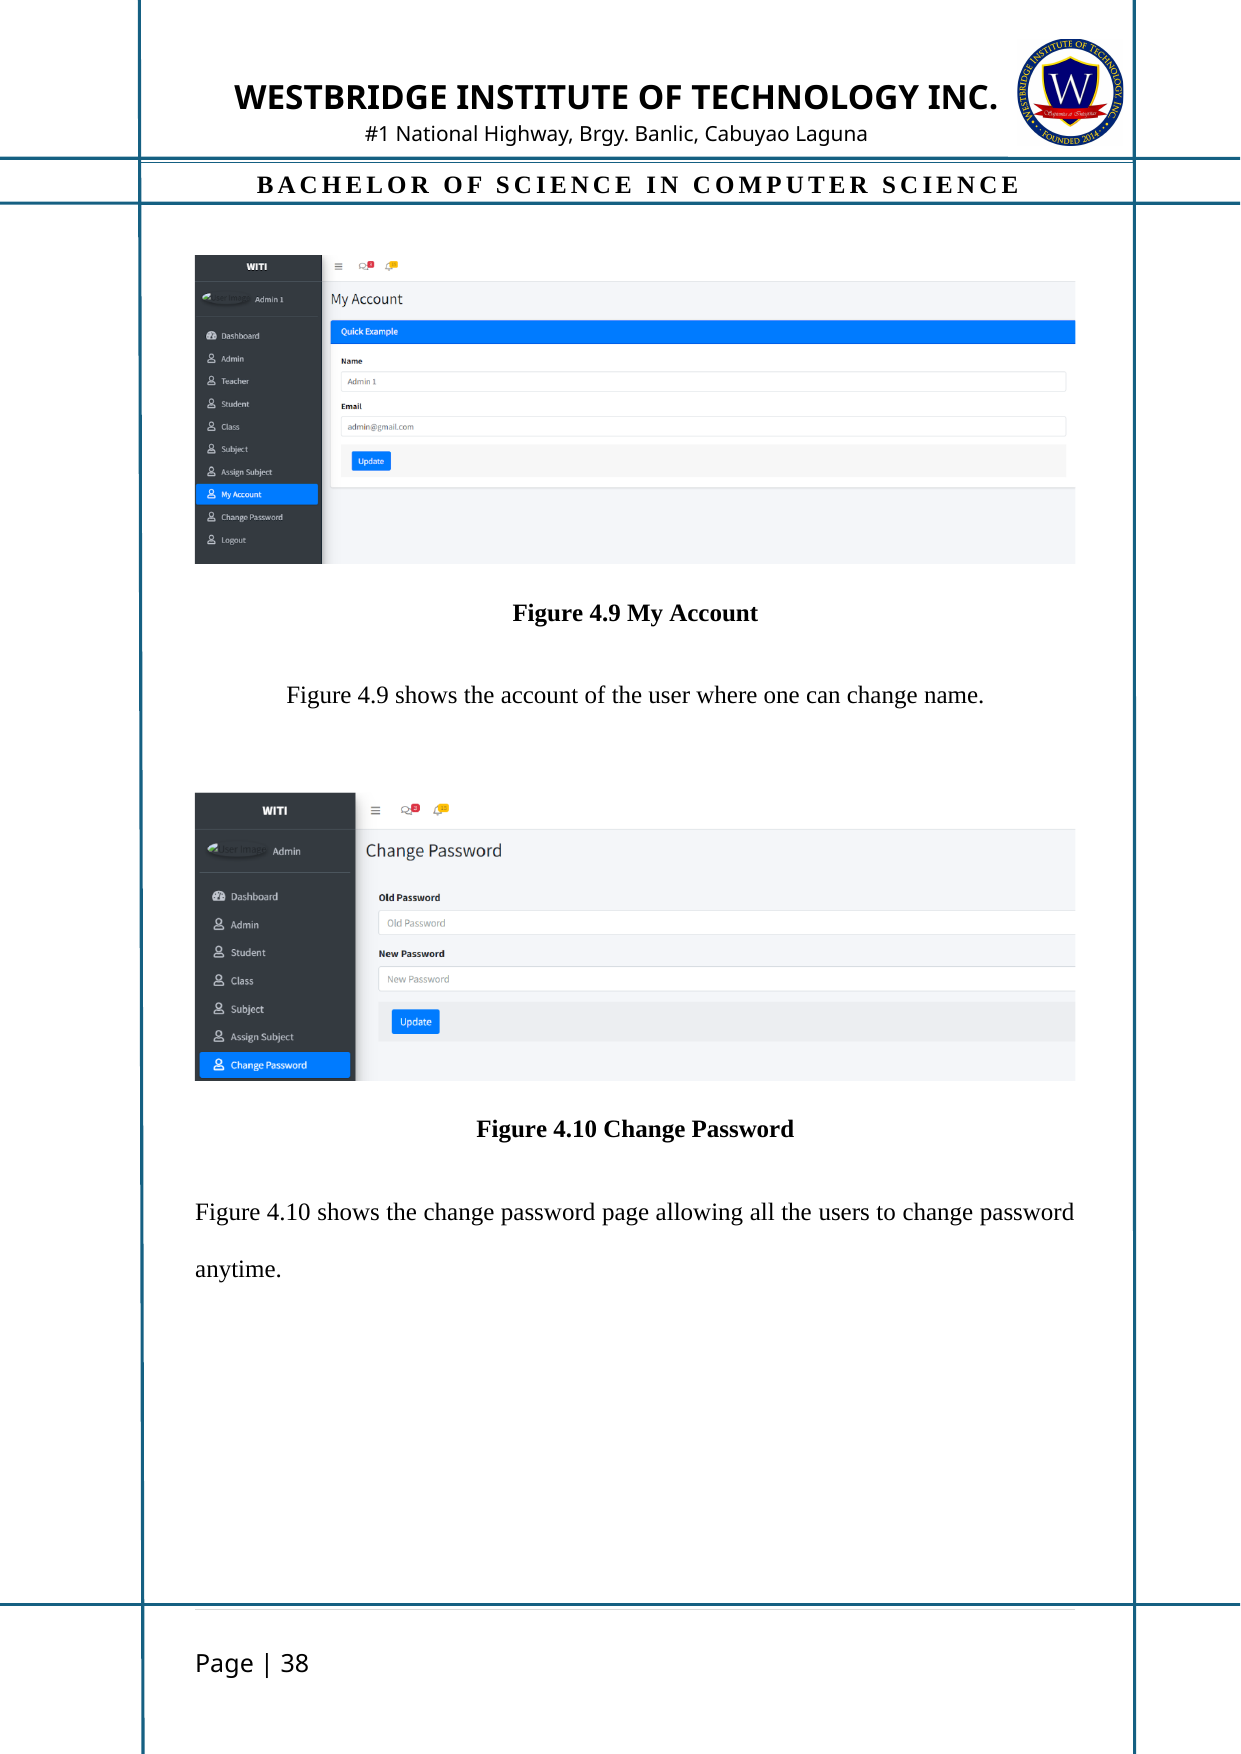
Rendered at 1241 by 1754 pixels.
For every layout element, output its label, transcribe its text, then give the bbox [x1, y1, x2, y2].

picture [1017, 39, 1124, 146]
text Figure 4.10 shows the change password page allowing all the users to change password anytime. [195, 1197, 1075, 1283]
text Figure 4.10 Change Password [195, 1114, 1075, 1143]
picture [194, 791, 1076, 1081]
picture [194, 255, 1076, 564]
text Figure 4.9 shows the account of the user where one can change name. [195, 681, 1075, 709]
text Figure 4.9 My Account [195, 598, 1075, 627]
